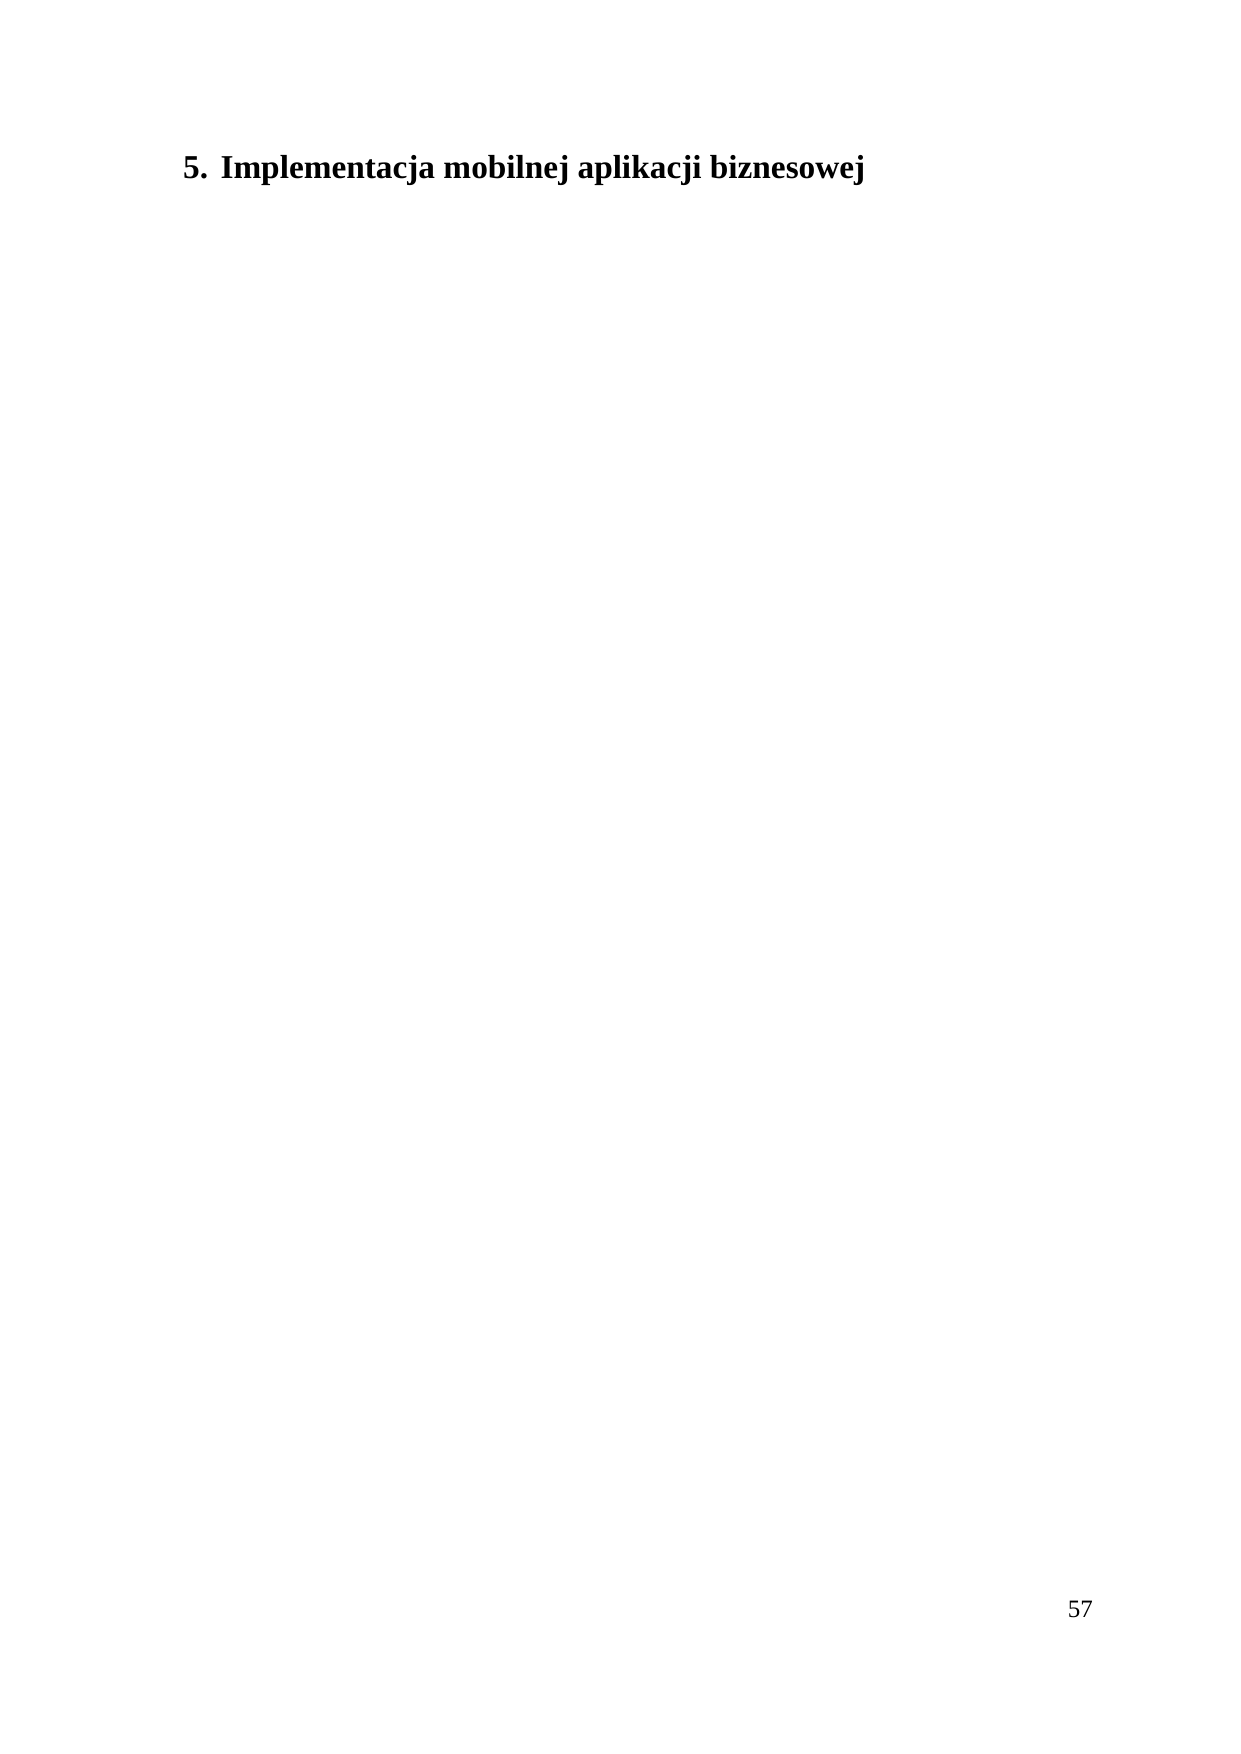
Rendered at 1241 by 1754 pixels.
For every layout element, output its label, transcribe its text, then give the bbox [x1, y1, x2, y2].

subtitle Implementacja mobilnej aplikacji biznesowej [183, 148, 1092, 186]
